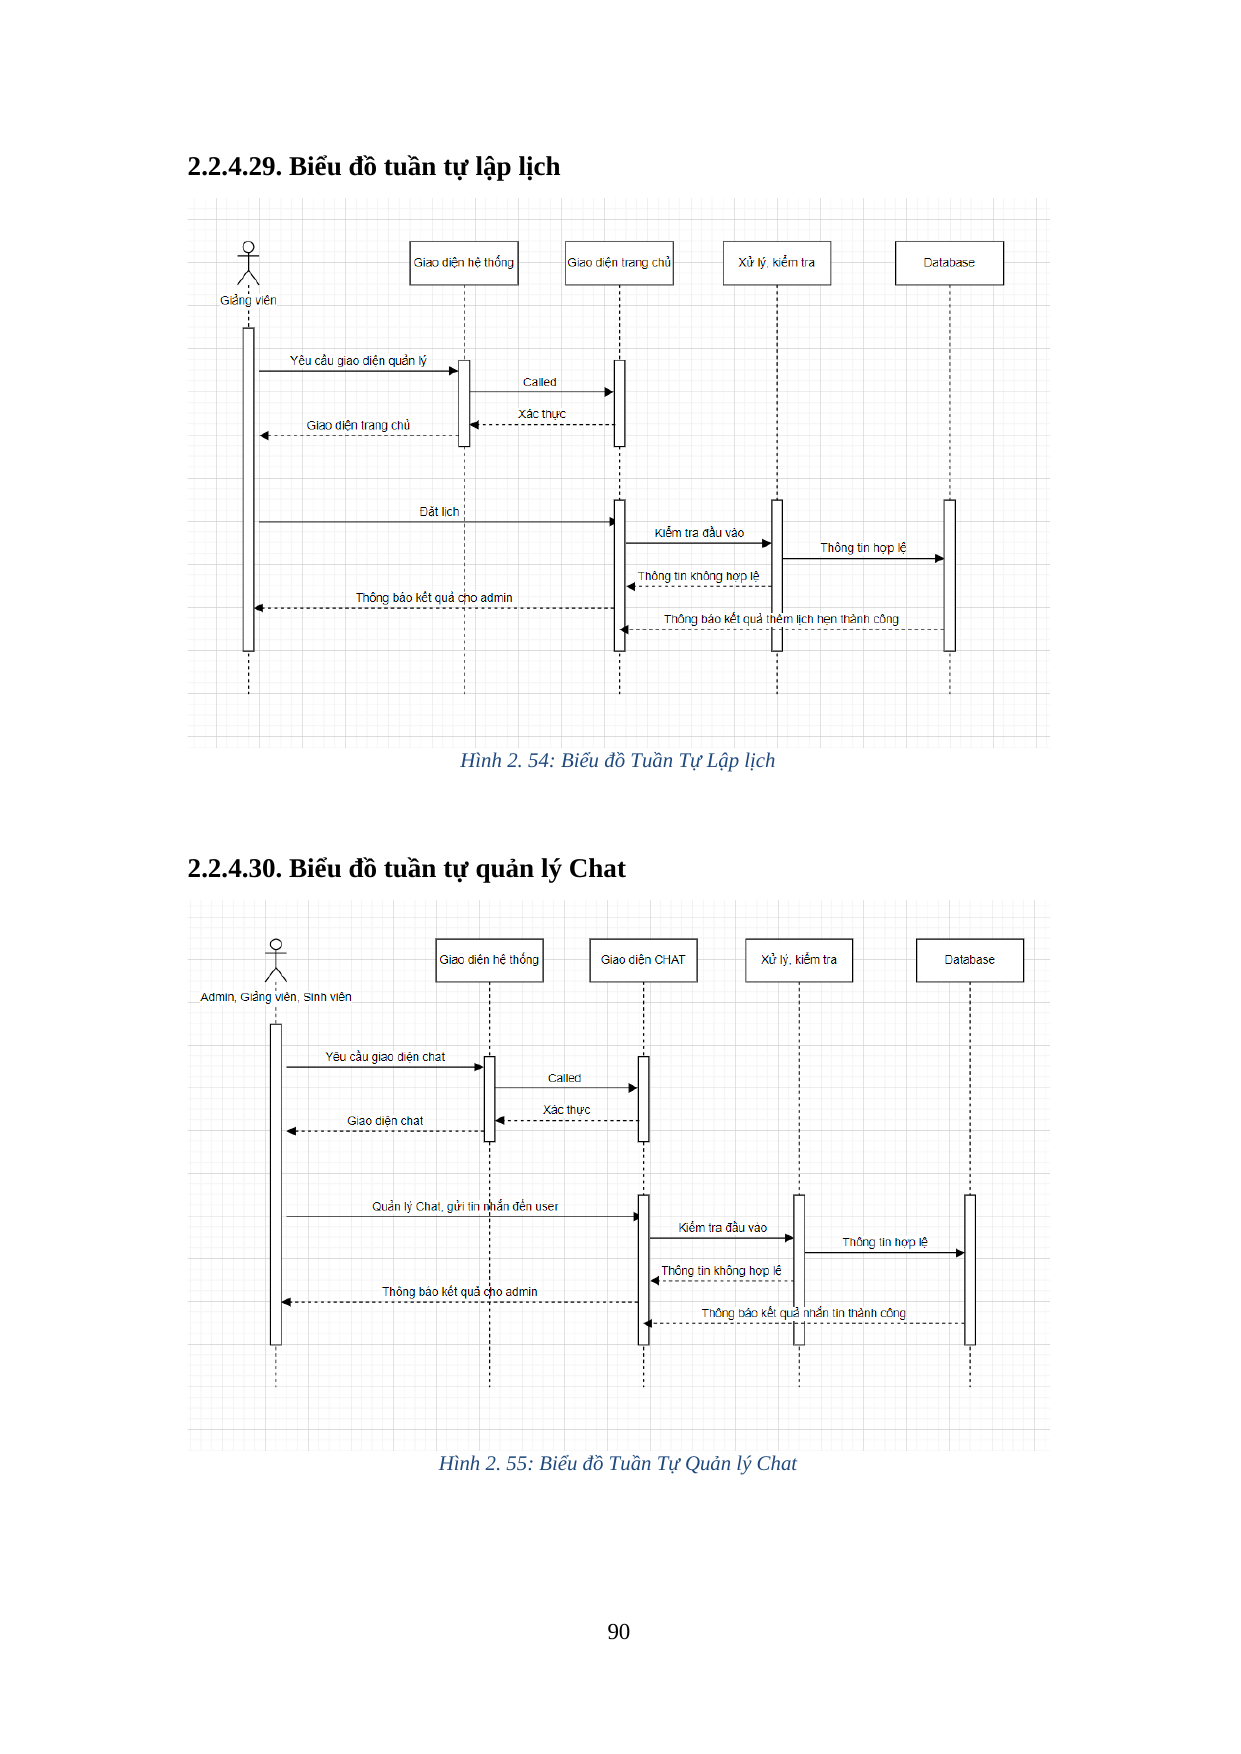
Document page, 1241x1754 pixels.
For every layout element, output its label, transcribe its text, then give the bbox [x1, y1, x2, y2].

subtitle 2.2.4.29. Biểu đồ tuần tự lập lịch [187, 150, 1050, 181]
text Hình 2. 55: Biểu đồ Tuần Tự Quản lý Chat [187, 1451, 1050, 1475]
text Hình 2. 54: Biểu đồ Tuần Tự Lập lịch [187, 748, 1050, 772]
subtitle 2.2.4.30. Biểu đồ tuần tự quản lý Chat [187, 852, 1050, 883]
picture [187, 198, 1050, 748]
picture [187, 900, 1050, 1451]
